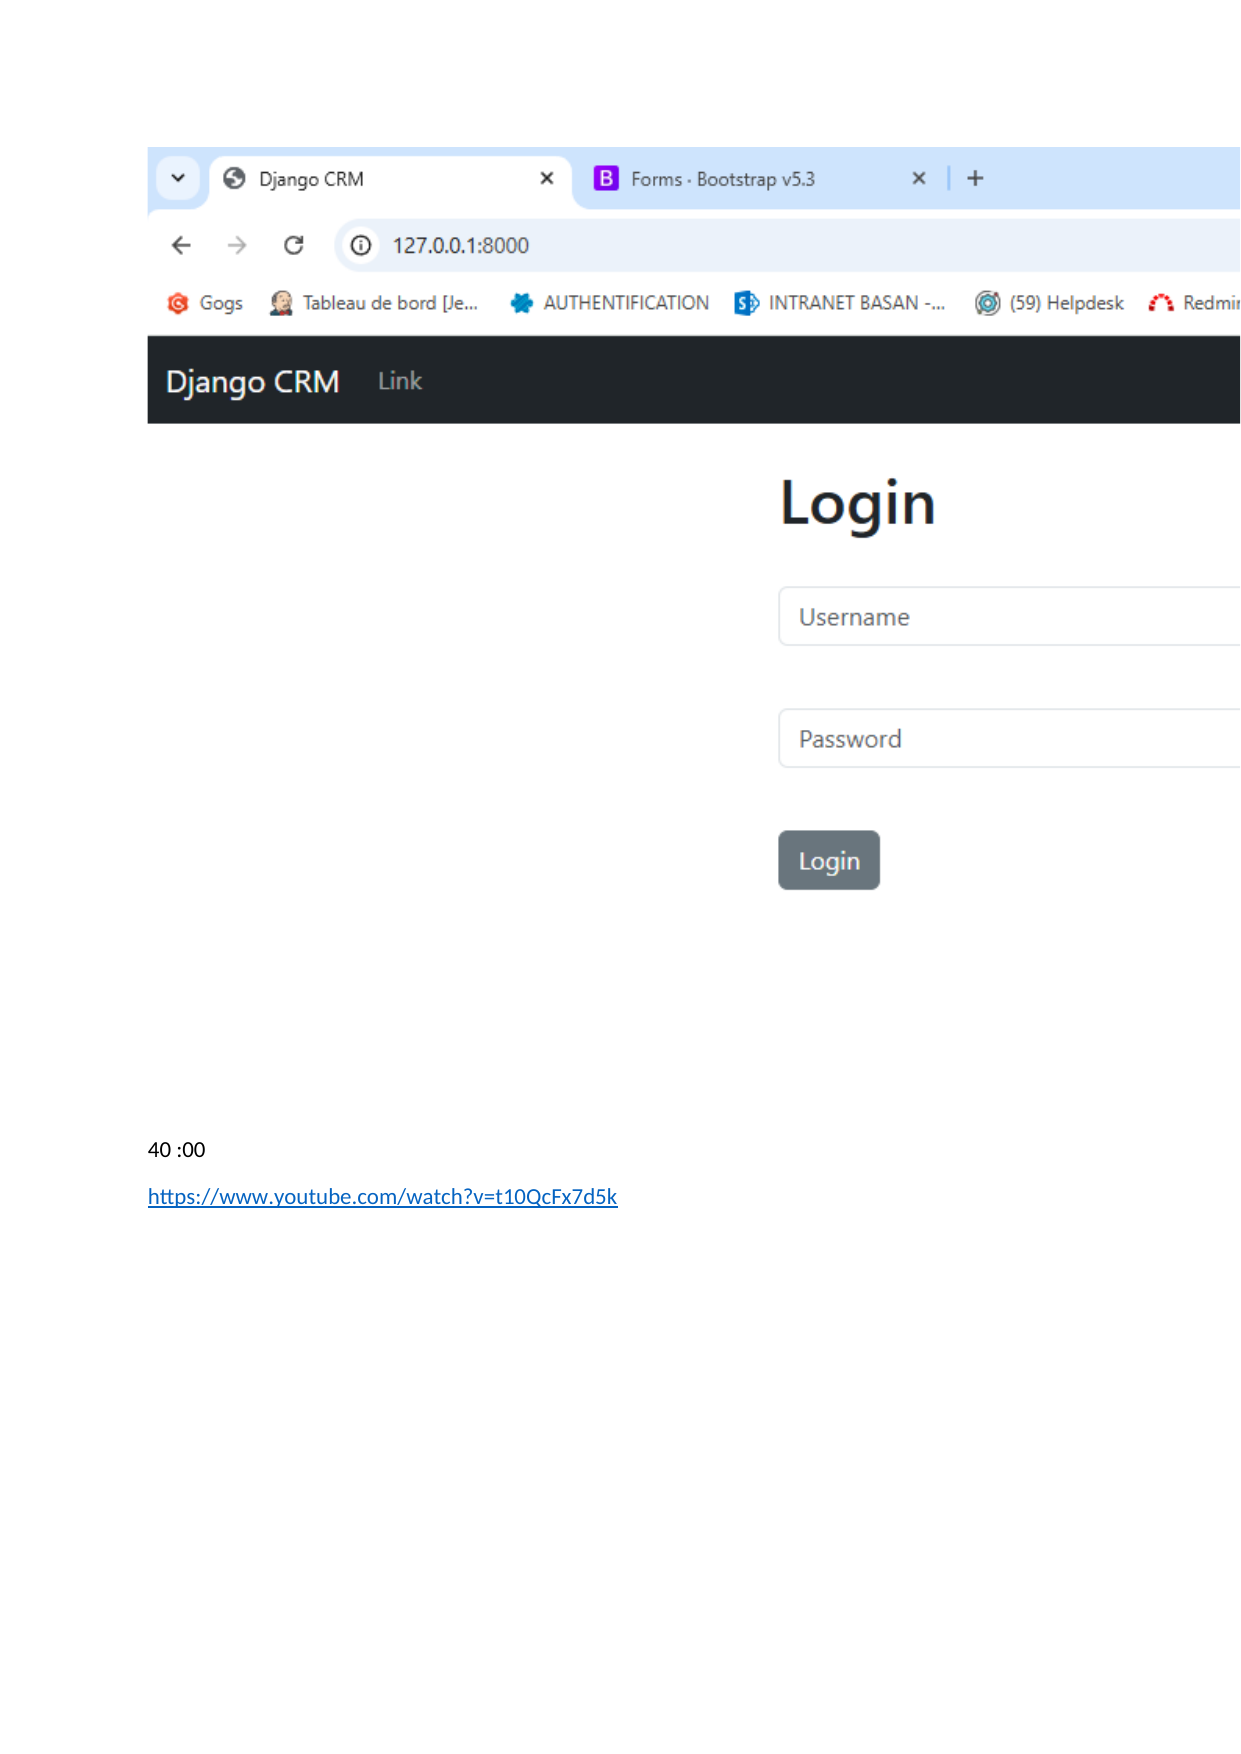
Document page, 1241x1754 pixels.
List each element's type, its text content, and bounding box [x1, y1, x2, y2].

picture [147, 147, 1241, 1117]
text 40 :00 [148, 1135, 1093, 1163]
text https://www.youtube.com/watch?v=t10QcFx7d5k [148, 1182, 1093, 1210]
